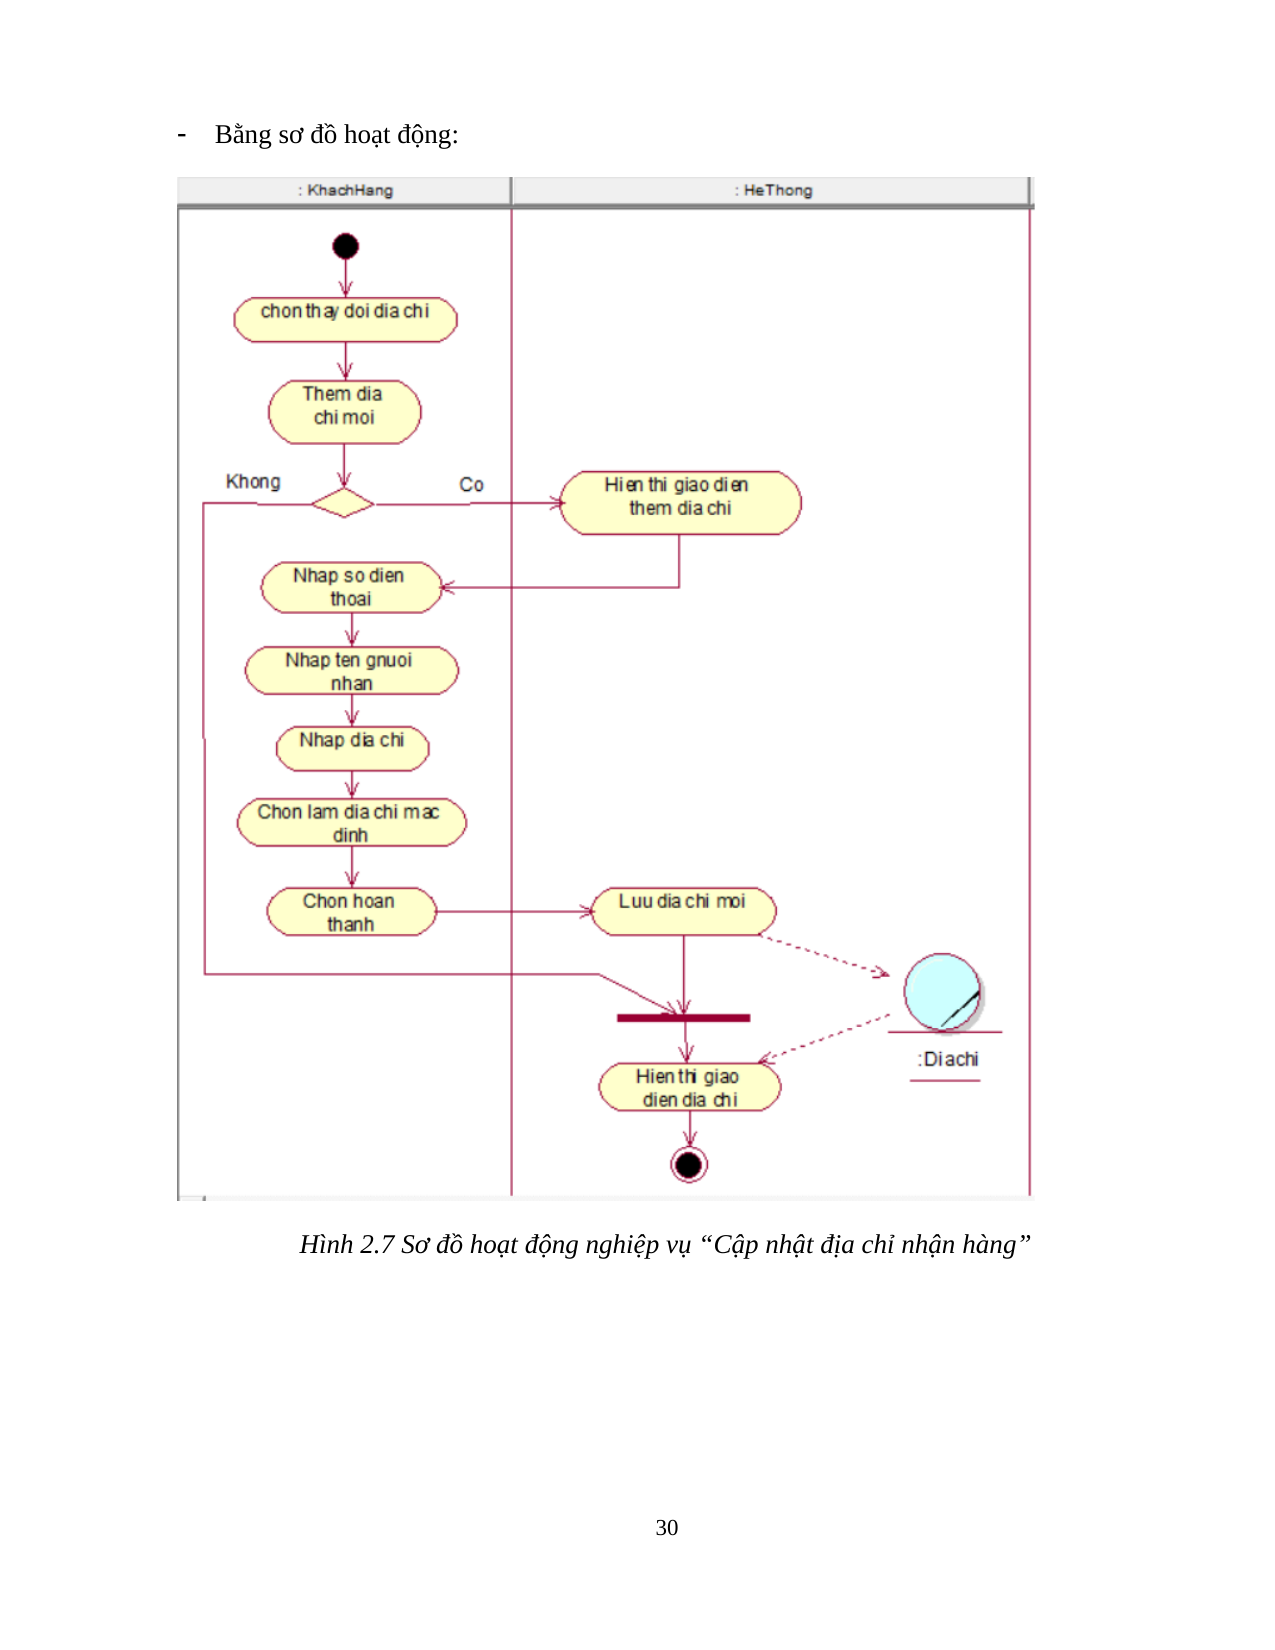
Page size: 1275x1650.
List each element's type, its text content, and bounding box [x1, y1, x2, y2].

text Sơ đồ hoạt động nghiệp vụ “Cập nhật địa chỉ nhận hàng” [177, 1228, 1156, 1260]
text Bằng sơ đồ hoạt động: [177, 118, 1156, 150]
picture [177, 177, 1035, 1201]
